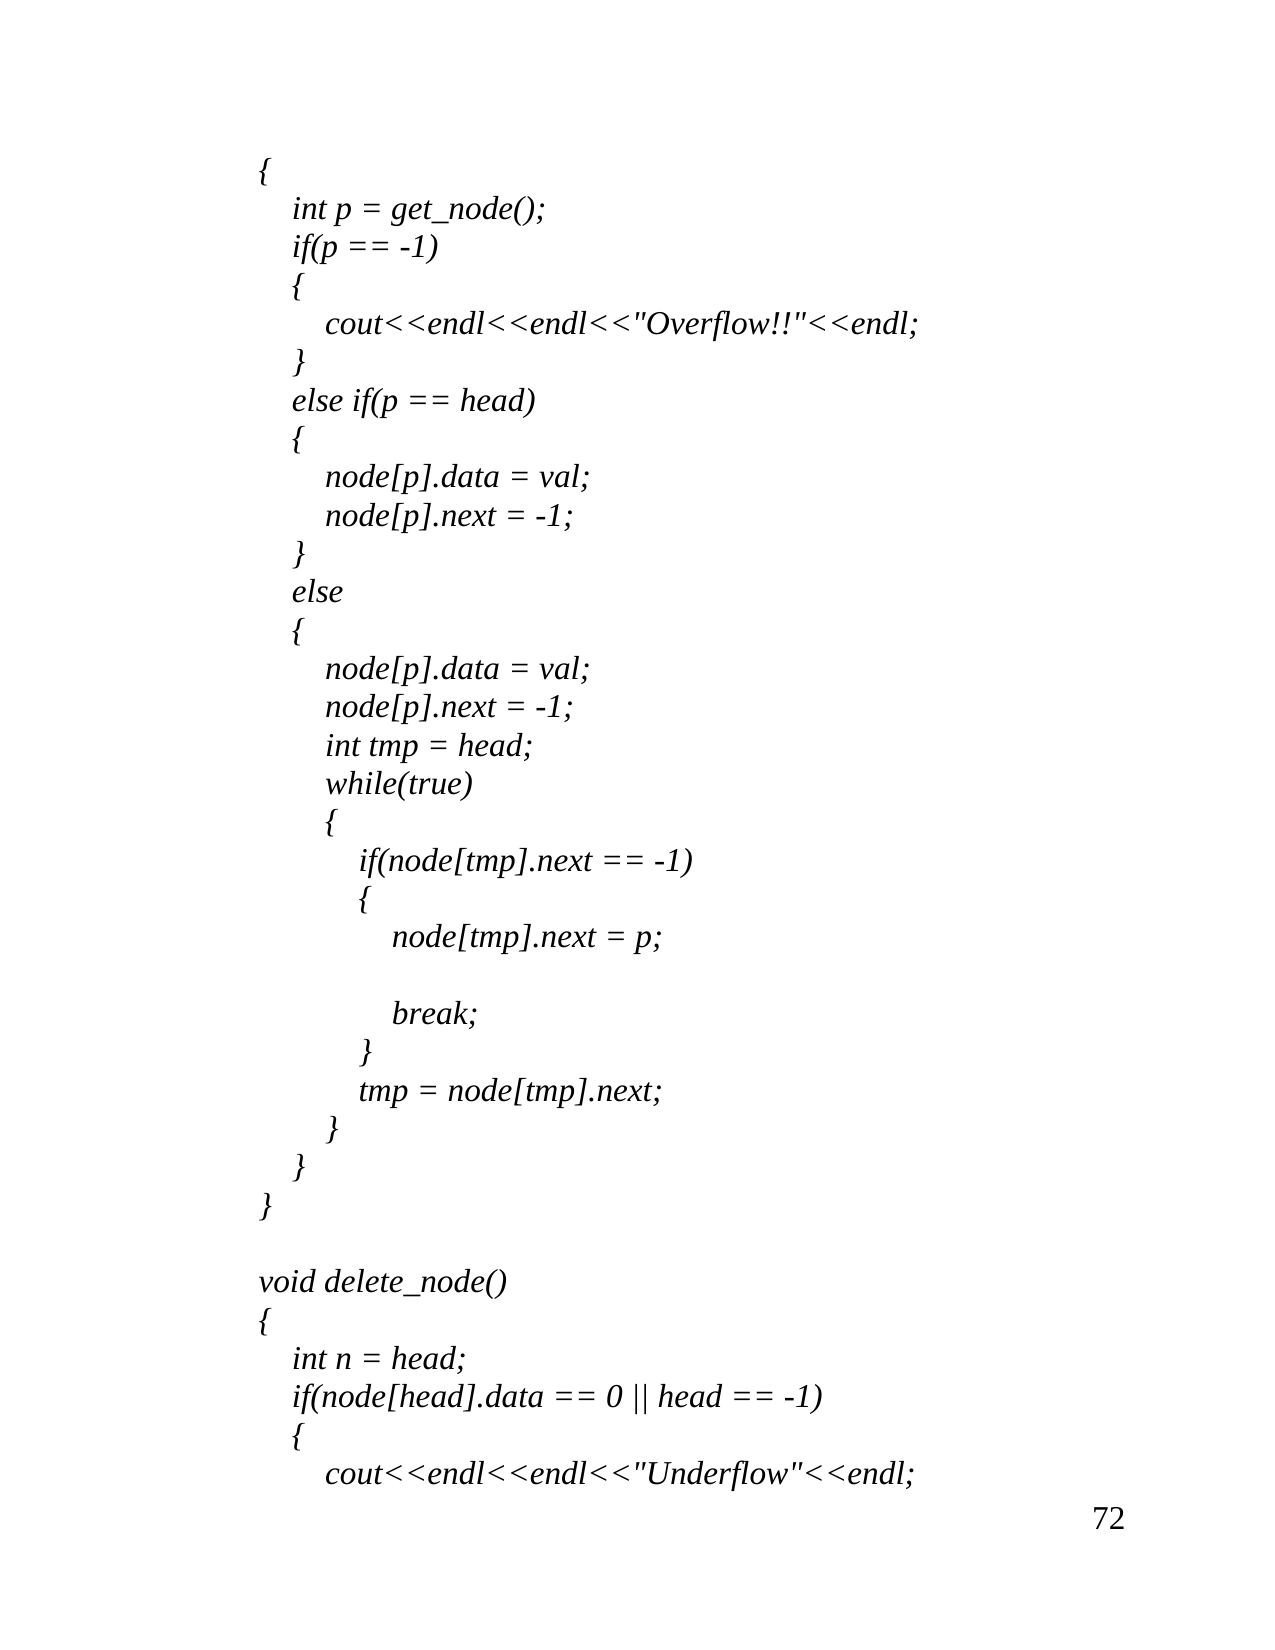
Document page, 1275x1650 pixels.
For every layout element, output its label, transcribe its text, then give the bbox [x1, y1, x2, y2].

text { [225, 878, 1125, 917]
text int p = get_node(); [225, 188, 1125, 227]
text if(node[tmp].next == -1) [225, 840, 1125, 878]
text } [225, 533, 1125, 572]
text else if(p == head) [225, 380, 1125, 418]
text if(node[head].data == 0 || head == -1) [225, 1377, 1125, 1415]
text break; [225, 993, 1125, 1032]
text tmp = node[tmp].next; [225, 1070, 1125, 1108]
text void delete_node() [225, 1262, 1125, 1300]
text { [225, 1415, 1125, 1453]
text { [225, 1300, 1125, 1338]
text { [225, 610, 1125, 648]
text node[p].data = val; [225, 648, 1125, 687]
text node[tmp].next = p; [225, 917, 1125, 955]
text } [225, 1147, 1125, 1185]
text node[p].next = -1; [225, 495, 1125, 533]
text } [225, 1032, 1125, 1070]
text cout<<endl<<endl<<"Underflow"<<endl; [225, 1453, 1125, 1492]
text while(true) [225, 763, 1125, 802]
text node[p].next = -1; [225, 687, 1125, 725]
text { [225, 265, 1125, 303]
text { [225, 802, 1125, 840]
text int tmp = head; [225, 725, 1125, 763]
text cout<<endl<<endl<<"Overflow!!"<<endl; [225, 303, 1125, 342]
text } [225, 1185, 1125, 1223]
text { [225, 418, 1125, 457]
text int n = head; [225, 1338, 1125, 1377]
text } [225, 342, 1125, 380]
text node[p].data = val; [225, 457, 1125, 495]
text else [225, 572, 1125, 610]
text { [225, 150, 1125, 188]
text } [225, 1108, 1125, 1147]
text if(p == -1) [225, 227, 1125, 265]
